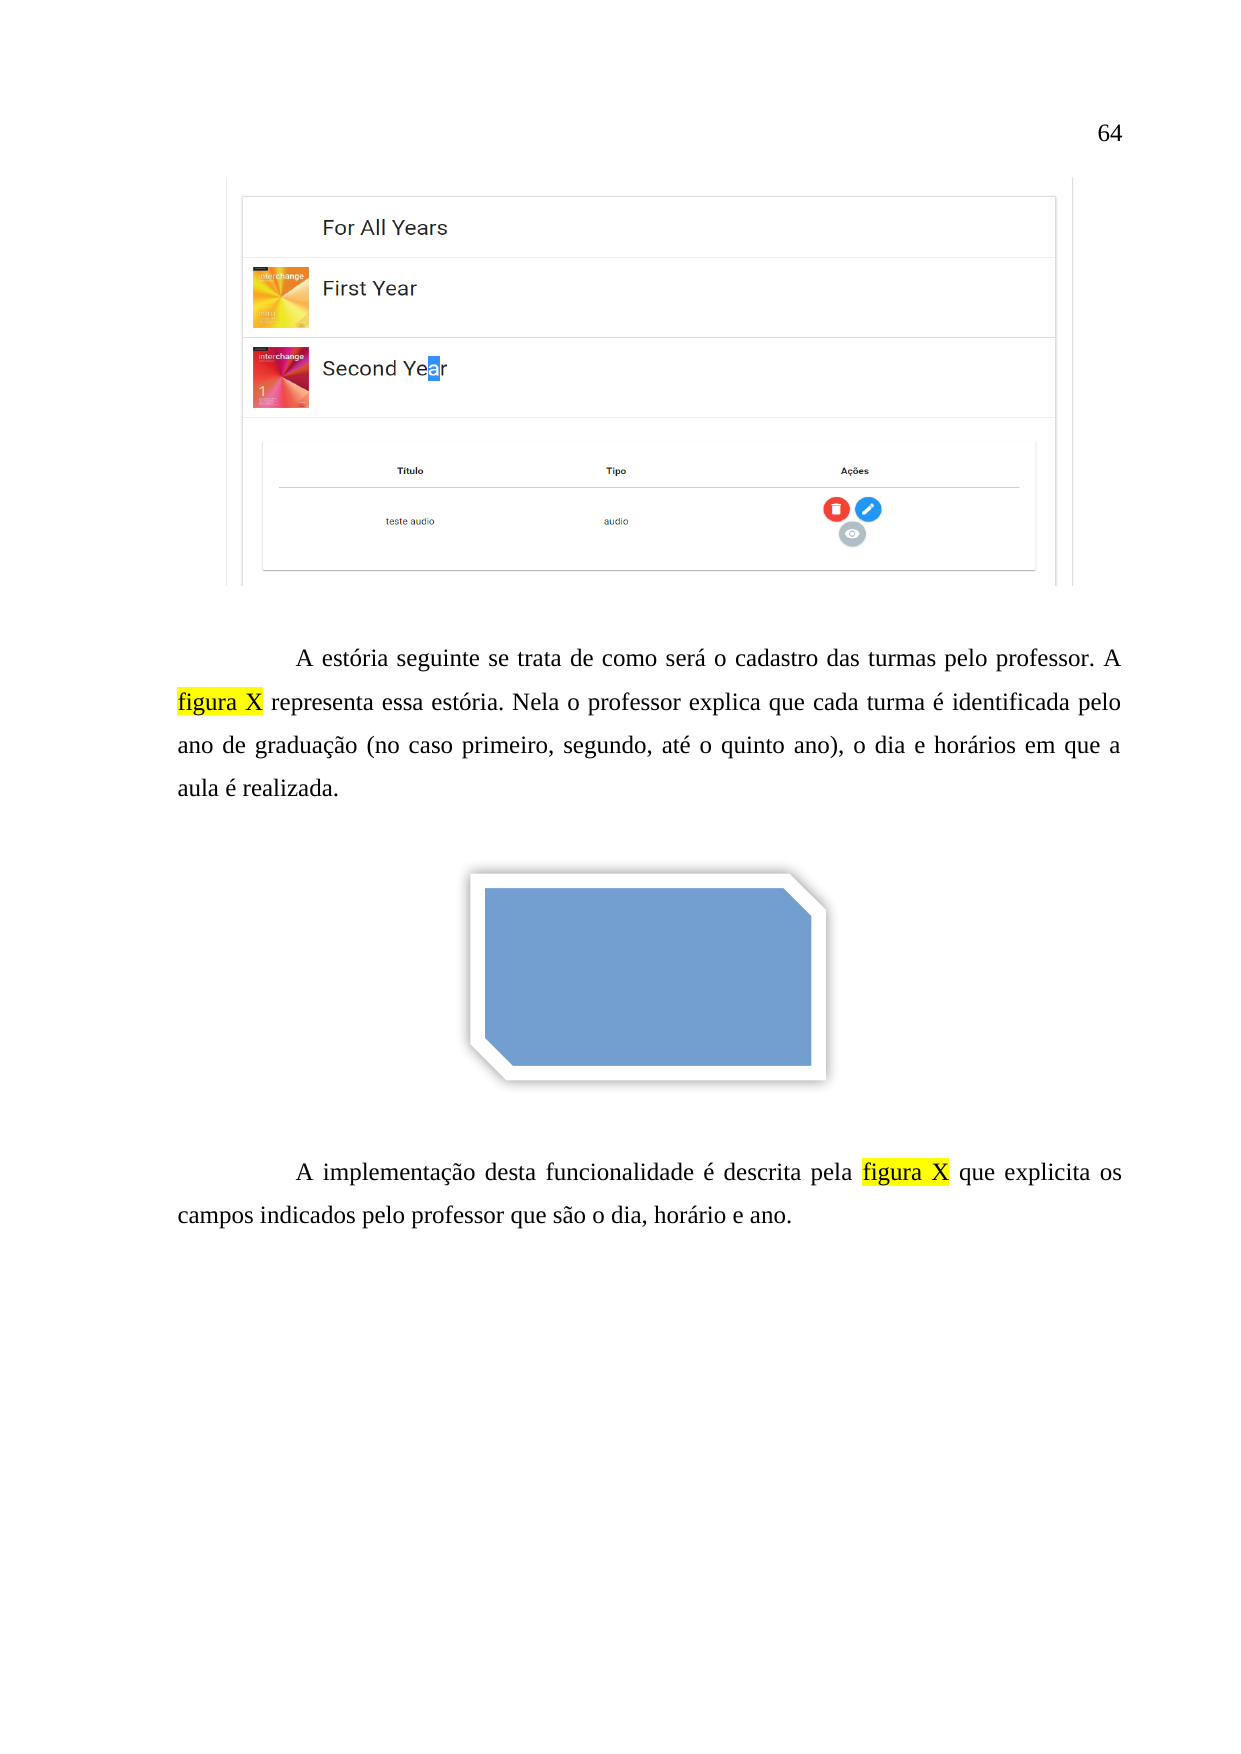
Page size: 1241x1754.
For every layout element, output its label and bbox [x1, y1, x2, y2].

picture [226, 177, 1074, 586]
picture [485, 889, 811, 1065]
